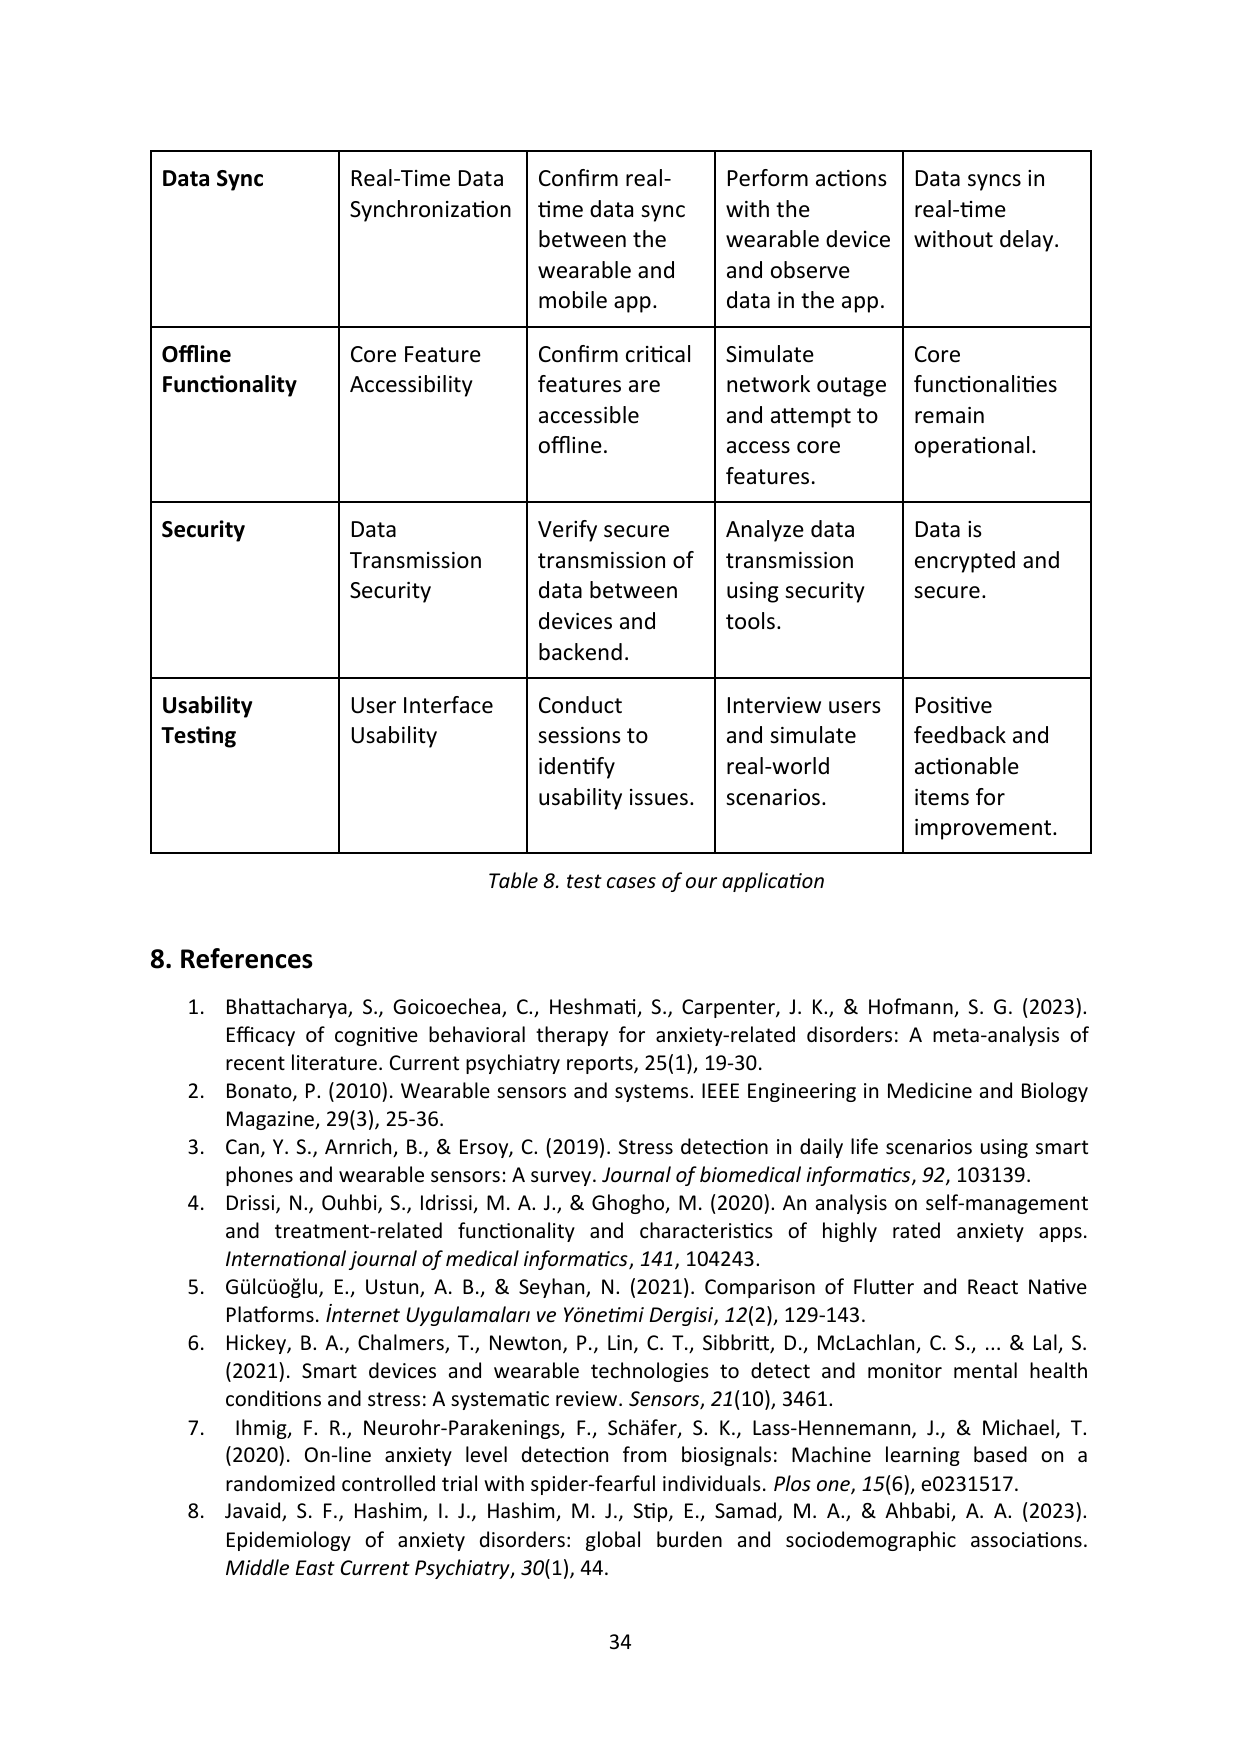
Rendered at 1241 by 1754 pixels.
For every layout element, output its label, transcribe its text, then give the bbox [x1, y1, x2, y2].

list Hickey, B. A., Chalmers, T., Newton, P., Lin, C. T., Sibbritt, D., McLachlan, C. S., ... & Lal, S. (2021). Smart devices and wearable technologies to detect and monitor mental health conditions and stress: A systematic review. Sensors, 21(10), 3461. [187, 1328, 1090, 1413]
subtitle 8. References [150, 941, 1090, 976]
list Gülcüoğlu, E., Ustun, A. B., & Seyhan, N. (2021). Comparison of Flutter and React Native Platforms. İnternet Uygulamaları ve Yönetimi Dergisi, 12(2), 129-143. [187, 1272, 1090, 1328]
list Javaid, S. F., Hashim, I. J., Hashim, M. J., Stip, E., Samad, M. A., & Ahbabi, A. A. (2023). Epidemiology of anxiety disorders: global burden and sociodemographic associations. Middle East Current Psychiatry, 30(1), 44. [187, 1497, 1090, 1581]
list Ihmig, F. R., Neurohr-Parakenings, F., Schäfer, S. K., Lass-Hennemann, J., & Michael, T. (2020). On-line anxiety level detection from biosignals: Machine learning based on a randomized controlled trial with spider-fearful individuals. Plos one, 15(6), e0231517.‏ [187, 1413, 1090, 1497]
list Bonato, P. (2010). Wearable sensors and systems. IEEE Engineering in Medicine and Biology Magazine, 29(3), 25-36. [187, 1076, 1090, 1132]
list Can, Y. S., Arnrich, B., & Ersoy, C. (2019). Stress detection in daily life scenarios using smart phones and wearable sensors: A survey. Journal of biomedical informatics, 92, 103139.‏ [187, 1132, 1090, 1188]
text Table 8. test cases of our application [225, 867, 1090, 895]
list Bhattacharya, S., Goicoechea, C., Heshmati, S., Carpenter, J. K., & Hofmann, S. G. (2023). Efficacy of cognitive behavioral therapy for anxiety-related disorders: A meta-analysis of recent literature. Current psychiatry reports, 25(1), 19-30. [187, 992, 1090, 1076]
list Drissi, N., Ouhbi, S., Idrissi, M. A. J., & Ghogho, M. (2020). An analysis on self-management and treatment-related functionality and characteristics of highly rated anxiety apps. International journal of medical informatics, 141, 104243.‏ [187, 1188, 1090, 1272]
